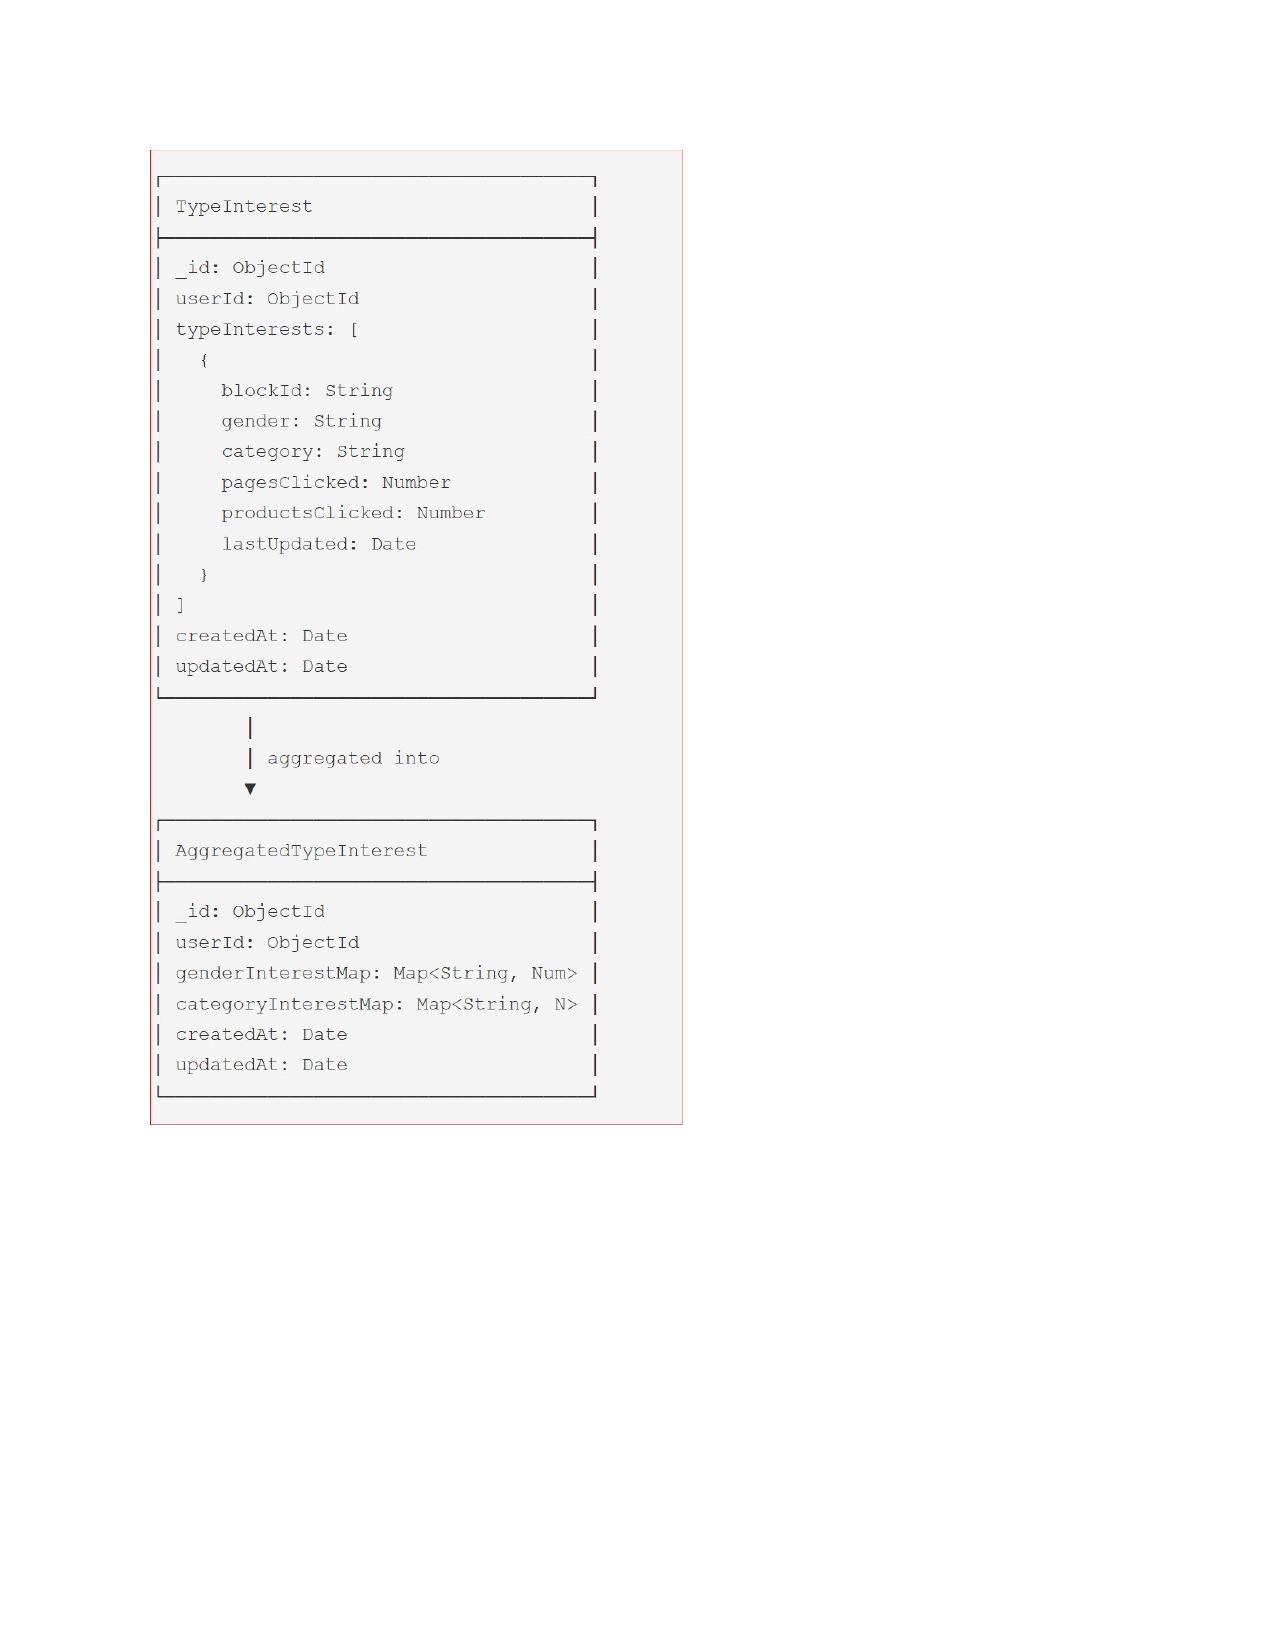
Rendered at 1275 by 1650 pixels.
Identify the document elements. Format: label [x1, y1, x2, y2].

picture [150, 150, 683, 1125]
